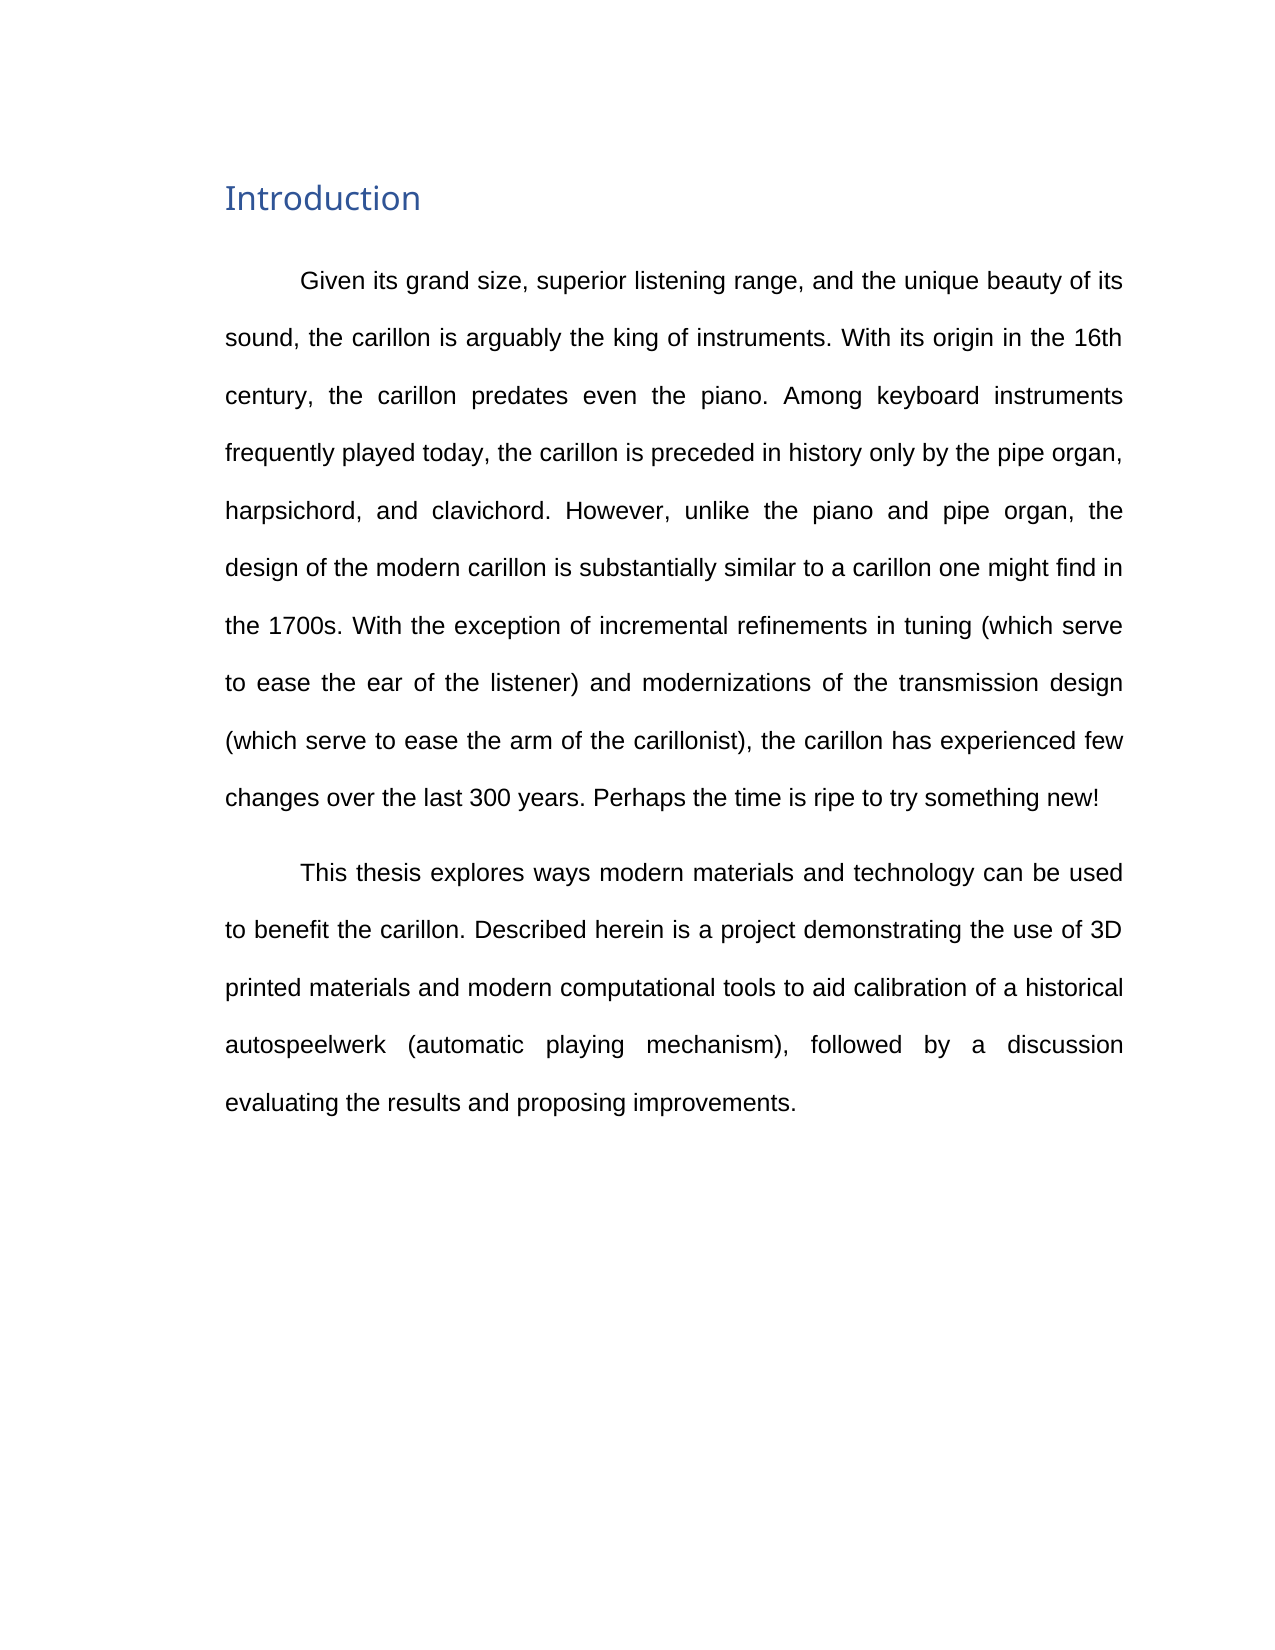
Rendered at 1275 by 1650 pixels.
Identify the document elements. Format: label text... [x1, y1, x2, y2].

text This thesis explores ways modern materials and technology can be used to benefit the carillon. Described herein is a project demonstrating the use of 3D printed materials and modern computational tools to aid calibration of a historical autospeelwerk (automatic playing mechanism), followed by a discussion evaluating the results and proposing improvements. [225, 857, 1125, 1116]
text Given its grand size, superior listening range, and the unique beauty of its sound, the carillon is arguably the king of instruments. With its origin in the 16th century, the carillon predates even the piano. Among keyboard instruments frequently played today, the carillon is preceded in history only by the pipe organ, harpsichord, and clavichord. However, unlike the piano and pipe organ, the design of the modern carillon is substantially similar to a carillon one might find in the 1700s. With the exception of incremental refinements in tuning (which serve to ease the ear of the listener) and modernizations of the transmission design (which serve to ease the arm of the carillonist), the carillon has experienced few changes over the last 300 years. Perhaps the time is ripe to try something new! [225, 266, 1125, 812]
subtitle Introduction [225, 175, 1125, 220]
